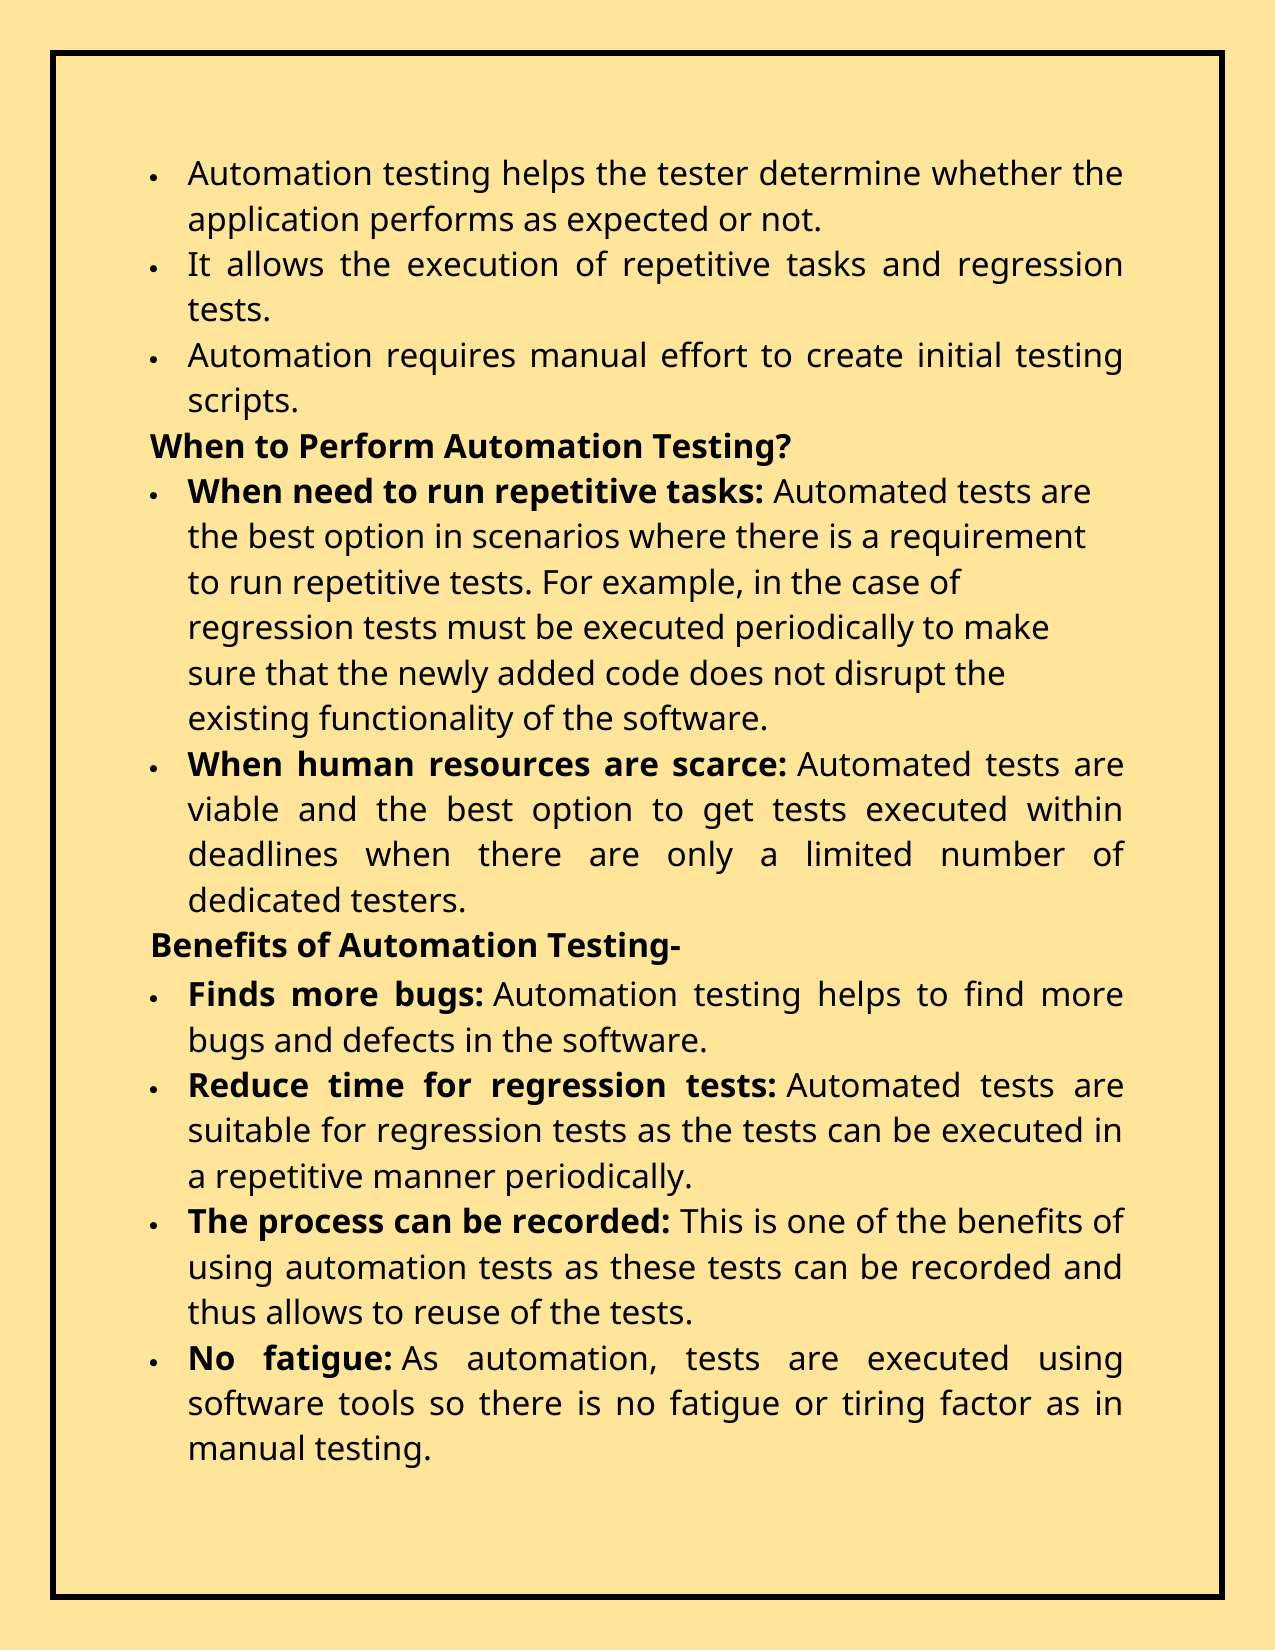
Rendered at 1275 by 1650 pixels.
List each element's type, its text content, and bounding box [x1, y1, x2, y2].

list Automation testing helps the tester determine whether the application performs as expected or not. [150, 150, 1125, 241]
list No fatigue: As automation, tests are executed using software tools so there is no fatigue or tiring factor as in manual testing. [150, 1334, 1125, 1471]
list It allows the execution of repetitive tasks and regression tests. [150, 241, 1125, 332]
text When to Perform Automation Testing? [150, 422, 1125, 468]
list Finds more bugs: Automation testing helps to find more bugs and defects in the software. [150, 971, 1125, 1062]
list Automation requires manual effort to create initial testing scripts. [150, 332, 1125, 422]
list Reduce time for regression tests: Automated tests are suitable for regression tests as the tests can be executed in a repetitive manner periodically. [150, 1062, 1125, 1198]
subtitle Benefits of Automation Testing- [150, 922, 1125, 967]
list When human resources are scarce: Automated tests are viable and the best option to get tests executed within deadlines when there are only a limited number of dedicated testers. [150, 740, 1125, 922]
list The process can be recorded: This is one of the benefits of using automation tests as these tests can be recorded and thus allows to reuse of the tests. [150, 1198, 1125, 1334]
list When need to run repetitive tasks: Automated tests are the best option in scenarios where there is a requirement to run repetitive tests. For example, in the case of regression tests must be executed periodically to make sure that the newly added code does not disrupt the existing functionality of the software. [150, 468, 1125, 740]
